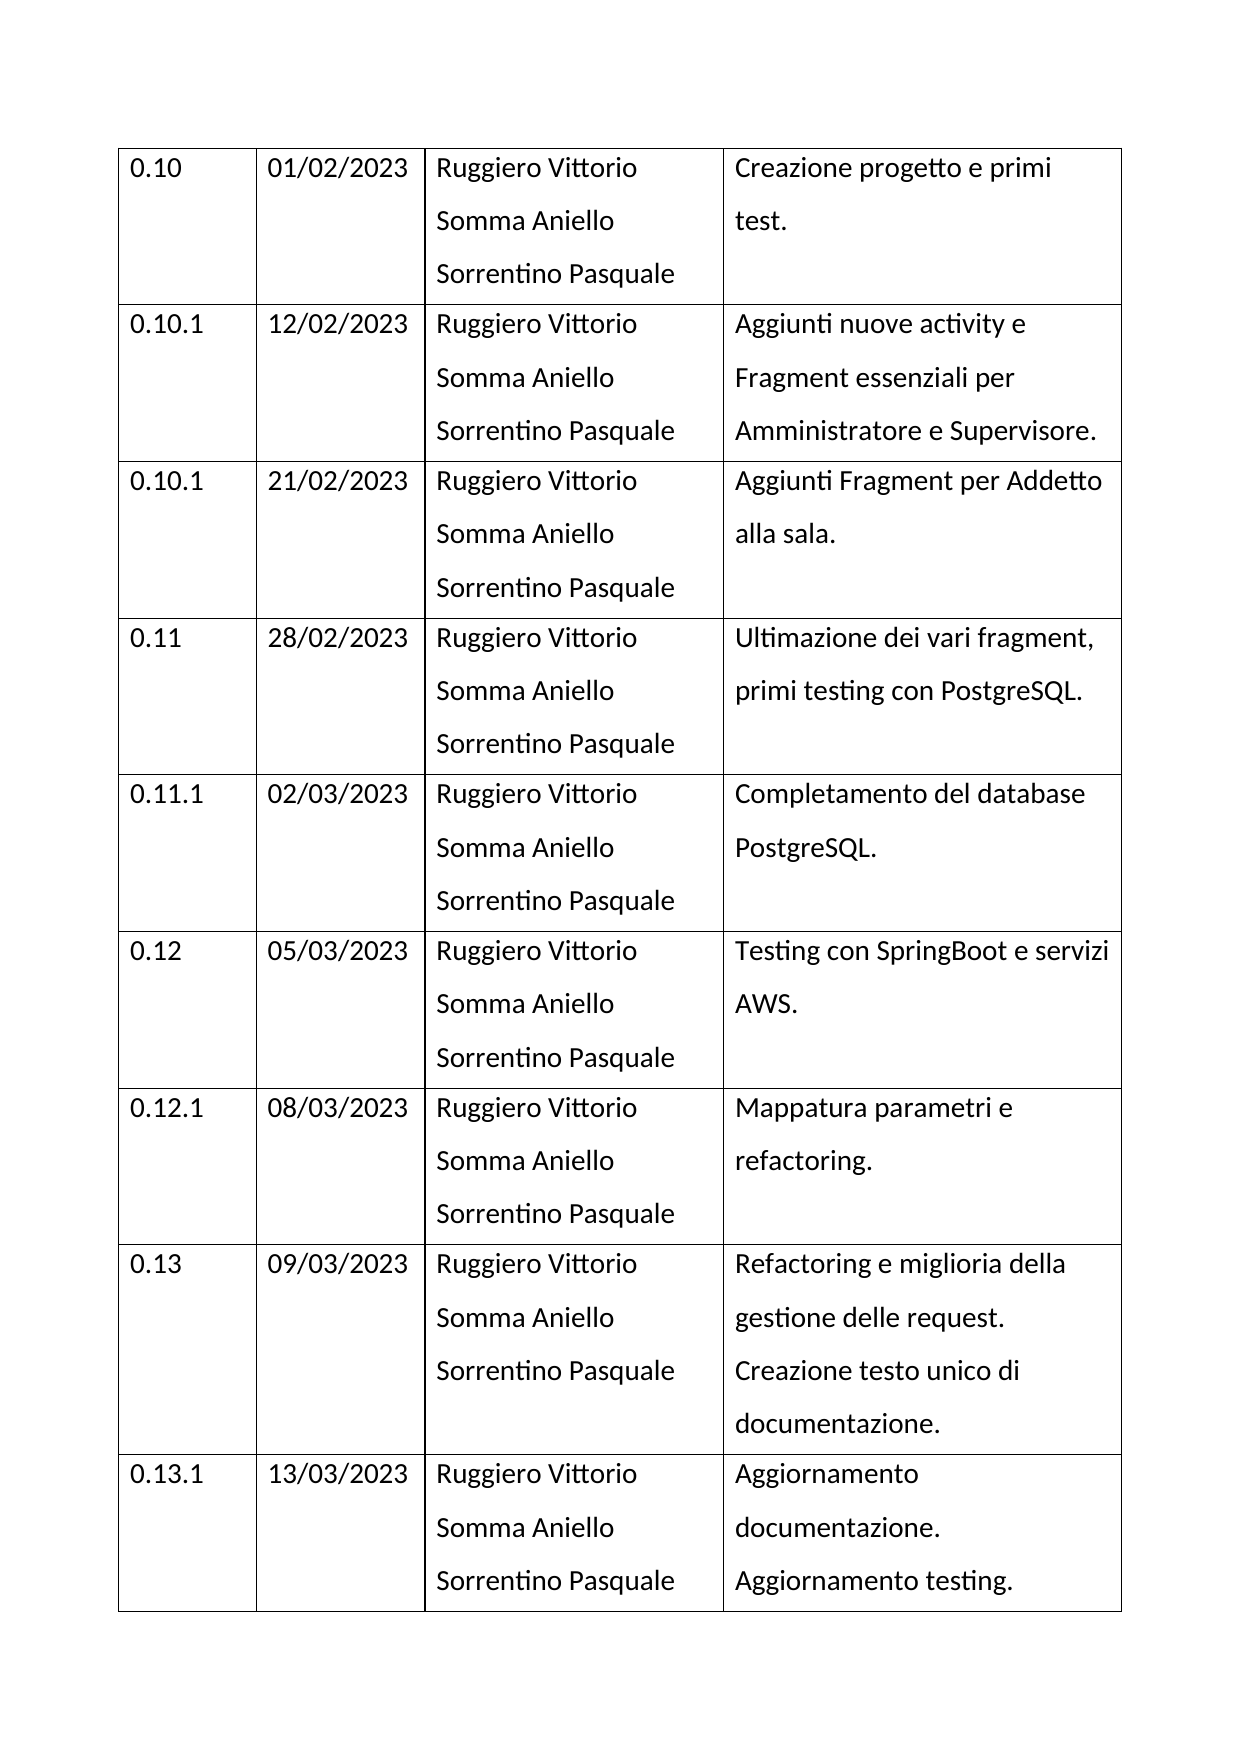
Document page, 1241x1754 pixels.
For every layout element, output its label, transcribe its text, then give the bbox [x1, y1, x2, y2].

table_cell Ruggiero Vittorio Somma Aniello Sorrentino Pasquale [426, 462, 723, 618]
table_cell Ruggiero Vittorio Somma Aniello Sorrentino Pasquale [426, 932, 723, 1088]
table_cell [426, 1455, 723, 1611]
table_cell Ruggiero Vittorio Somma Aniello Sorrentino Pasquale [426, 1089, 723, 1244]
table_cell 0.12 [119, 932, 256, 1088]
table_cell Aggiunti Fragment per Addetto alla sala. [724, 462, 1121, 618]
table_cell 13/03/2023 [257, 1455, 424, 1611]
table_cell 12/02/2023 [257, 305, 424, 461]
table_cell 05/03/2023 [257, 932, 424, 1088]
table_cell Aggiunti nuove activity e Fragment essenziali per Amministratore e Supervisore. [724, 305, 1121, 461]
table_cell 0.10 [119, 149, 256, 304]
table_cell 08/03/2023 [257, 1089, 424, 1244]
table_cell 09/03/2023 [257, 1245, 424, 1454]
table_cell Creazione progetto e primi test. [724, 149, 1121, 304]
table_cell 0.11 [119, 619, 256, 774]
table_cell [426, 1245, 723, 1454]
table_cell 0.10.1 [119, 462, 256, 618]
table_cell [426, 149, 723, 304]
table_cell Refactoring e miglioria della gestione delle request. Creazione testo unico di documentazione. [724, 1245, 1121, 1454]
table_cell 28/02/2023 [257, 619, 424, 774]
table_cell 0.10.1 [119, 305, 256, 461]
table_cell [426, 305, 723, 461]
table_cell 0.11.1 [119, 775, 256, 931]
table_cell Testing con SpringBoot e servizi AWS. [724, 932, 1121, 1088]
table_cell 01/02/2023 [257, 149, 424, 304]
table_cell Mappatura parametri e refactoring. [724, 1089, 1121, 1244]
table_cell 0.13.1 [119, 1455, 256, 1611]
table_cell Ultimazione dei vari fragment, primi testing con PostgreSQL. [724, 619, 1121, 774]
table_cell Ruggiero Vittorio Somma Aniello Sorrentino Pasquale [426, 775, 723, 931]
table_cell Aggiornamento documentazione. Aggiornamento testing. [724, 1455, 1121, 1611]
table_cell 0.12.1 [119, 1089, 256, 1244]
table_cell 21/02/2023 [257, 462, 424, 618]
table_cell 0.13 [119, 1245, 256, 1454]
table_cell 02/03/2023 [257, 775, 424, 931]
table_cell Ruggiero Vittorio Somma Aniello Sorrentino Pasquale [426, 619, 723, 774]
table_cell Completamento del database PostgreSQL. [724, 775, 1121, 931]
